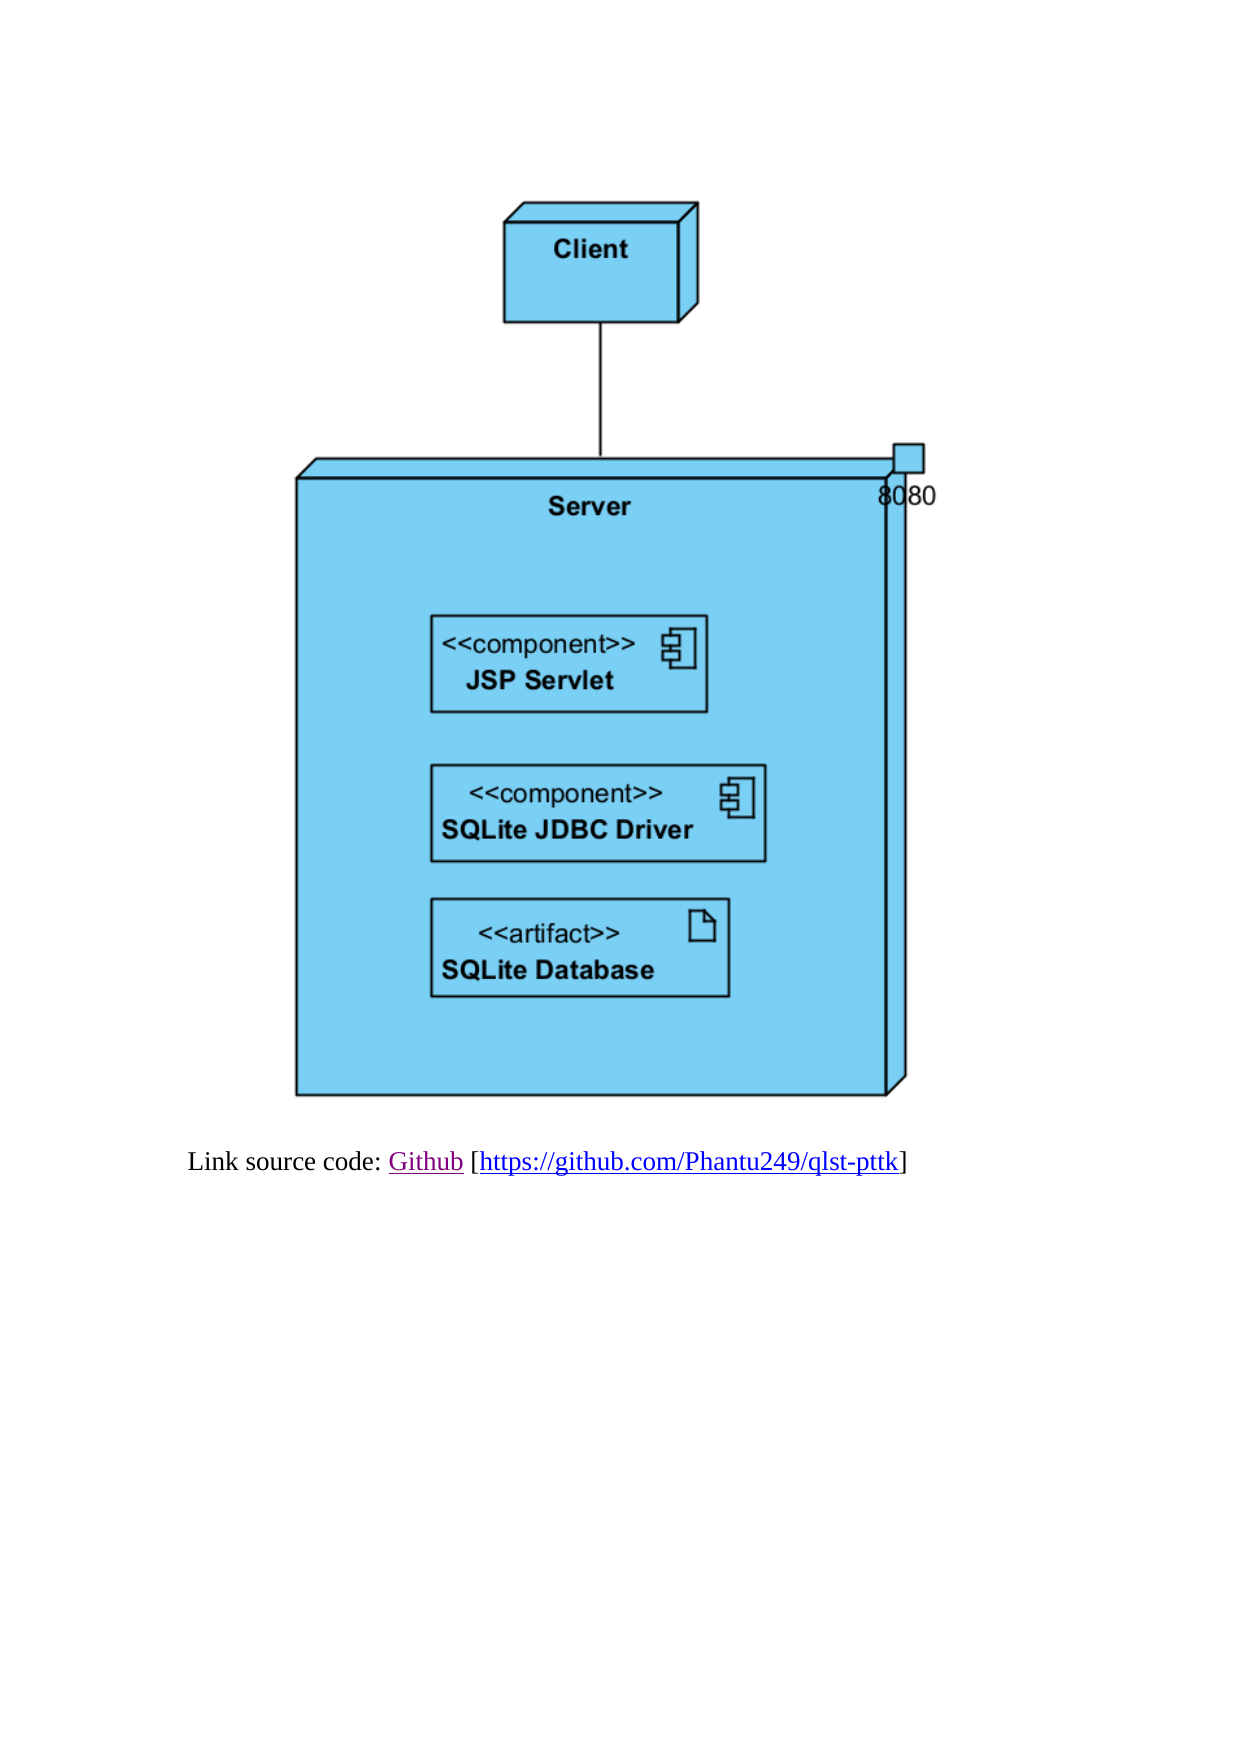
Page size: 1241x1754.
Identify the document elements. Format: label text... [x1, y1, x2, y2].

picture [187, 150, 1053, 1122]
list Link source code: Github [https://github.com/Phantu249/qlst-pttk] [187, 1145, 1053, 1177]
